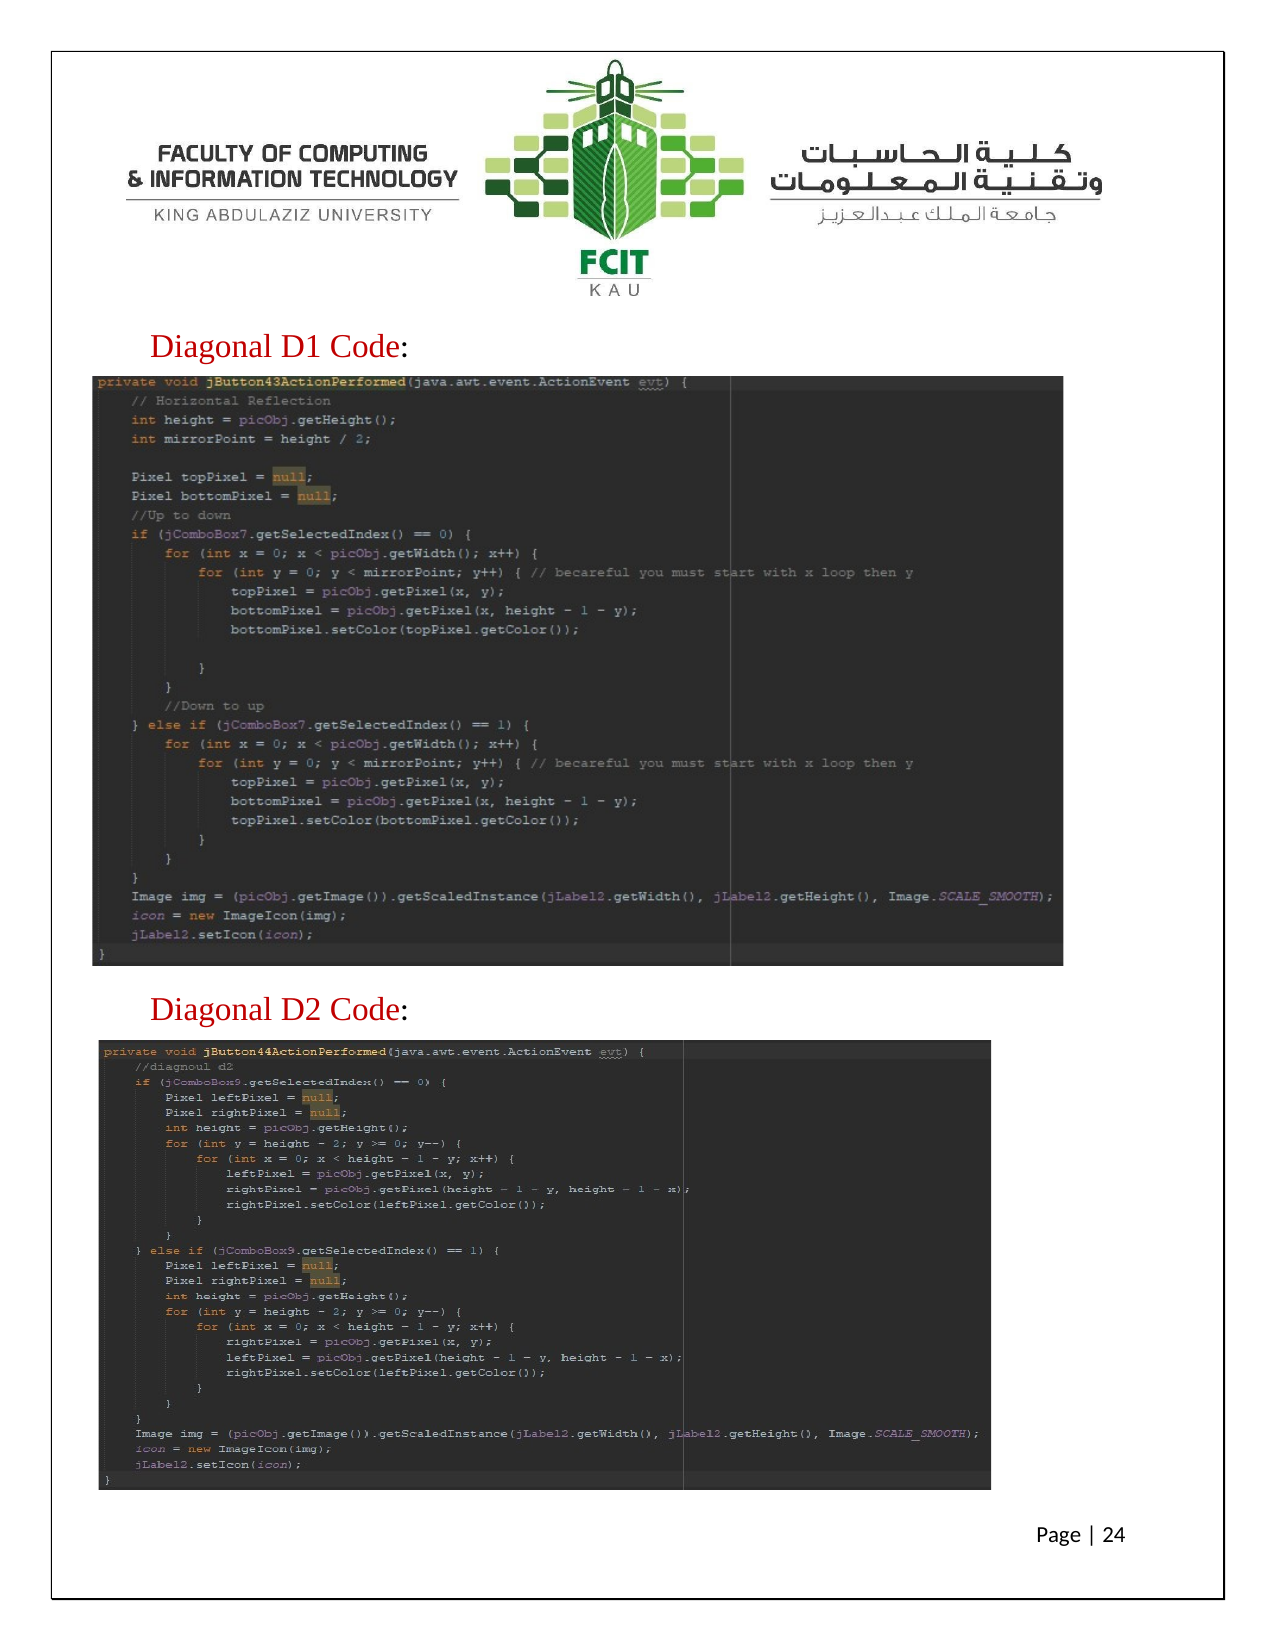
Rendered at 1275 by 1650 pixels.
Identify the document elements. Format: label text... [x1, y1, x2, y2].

picture [126, 53, 1102, 296]
picture [92, 376, 1064, 966]
picture [98, 1040, 992, 1490]
text Diagonal D1 Code: [150, 325, 1204, 365]
